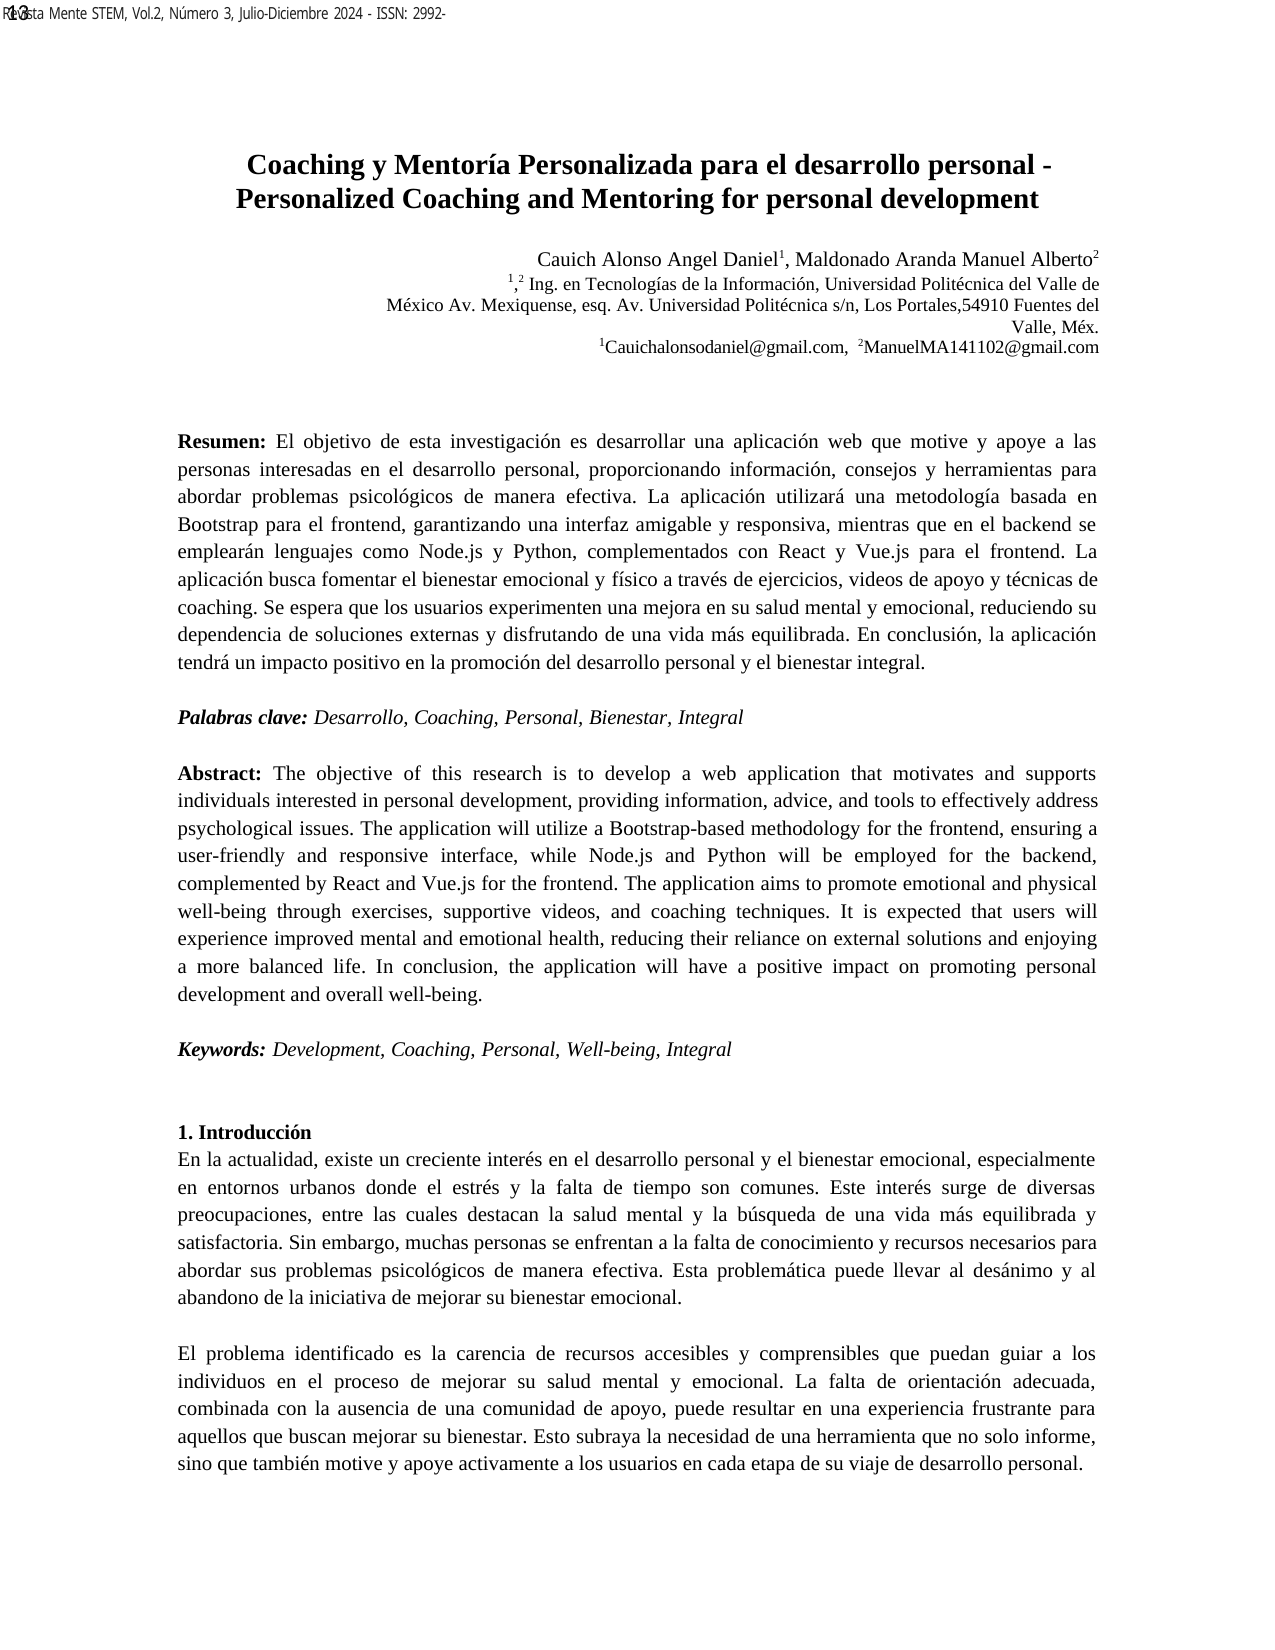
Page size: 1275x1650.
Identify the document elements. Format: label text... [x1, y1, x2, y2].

text 1Cauichalonsodaniel@gmail.com, 2ManuelMA141102@gmail.com [88, 337, 1099, 358]
subtitle Coaching y Mentoría Personalizada para el desarrollo personal - Personalized Coaching and Mentoring for personal development [236, 147, 1186, 214]
subtitle Introducción [177, 1119, 1186, 1144]
text El problema identificado es la carencia de recursos accesibles y comprensibles que puedan guiar a los individuos en el proceso de mejorar su salud mental y emocional. La falta de orientación adecuada, combinada con la ausencia de una comunidad de apoyo, puede resultar en una experiencia frustrante para aquellos que buscan mejorar su bienestar. Esto subraya la necesidad de una herramienta que no solo informe, sino que también motive y apoye activamente a los usuarios en cada etapa de su viaje de desarrollo personal. [177, 1341, 1097, 1475]
text Palabras clave: Desarrollo, Coaching, Personal, Bienestar, Integral [177, 705, 1186, 729]
text 1,2 Ing. en Tecnologías de la Información, Universidad Politécnica del Valle de México Av. Mexiquense, esq. Av. Universidad Politécnica s/n, Los Portales,54910 Fuentes del Valle, Méx. [358, 271, 1099, 337]
text Cauich Alonso Angel Daniel1, Maldonado Aranda Manuel Alberto2 [88, 247, 1099, 271]
text En la actualidad, existe un creciente interés en el desarrollo personal y el bienestar emocional, especialmente en entornos urbanos donde el estrés y la falta de tiempo son comunes. Este interés surge de diversas preocupaciones, entre las cuales destacan la salud mental y la búsqueda de una vida más equilibrada y satisfactoria. Sin embargo, muchas personas se enfrentan a la falta de conocimiento y recursos necesarios para abordar sus problemas psicológicos de manera efectiva. Esta problemática puede llevar al desánimo y al abandono de la iniciativa de mejorar su bienestar emocional. [177, 1147, 1098, 1309]
text Resumen: El objetivo de esta investigación es desarrollar una aplicación web que motive y apoye a las personas interesadas en el desarrollo personal, proporcionando información, consejos y herramientas para abordar problemas psicológicos de manera efectiva. La aplicación utilizará una metodología basada en Bootstrap para el frontend, garantizando una interfaz amigable y responsiva, mientras que en el backend se emplearán lenguajes como Node.js y Python, complementados con React y Vue.js para el frontend. La aplicación busca fomentar el bienestar emocional y físico a través de ejercicios, videos de apoyo y técnicas de coaching. Se espera que los usuarios experimenten una mejora en su salud mental y emocional, reduciendo su dependencia de soluciones externas y disfrutando de una vida más equilibrada. En conclusión, la aplicación tendrá un impacto positivo en la promoción del desarrollo personal y el bienestar integral. [177, 429, 1098, 674]
text Keywords: Development, Coaching, Personal, Well-being, Integral [177, 1037, 1186, 1061]
text Abstract: The objective of this research is to develop a web application that motivates and supports individuals interested in personal development, providing information, advice, and tools to effectively address psychological issues. The application will utilize a Bootstrap-based methodology for the frontend, ensuring a user-friendly and responsive interface, while Node.js and Python will be employed for the backend, complemented by React and Vue.js for the frontend. The application aims to promote emotional and physical well-being through exercises, supportive videos, and coaching techniques. It is expected that users will experience improved mental and emotional health, reducing their reliance on external solutions and enjoying a more balanced life. In conclusion, the application will have a positive impact on promoting personal development and overall well-being. [177, 761, 1098, 1006]
